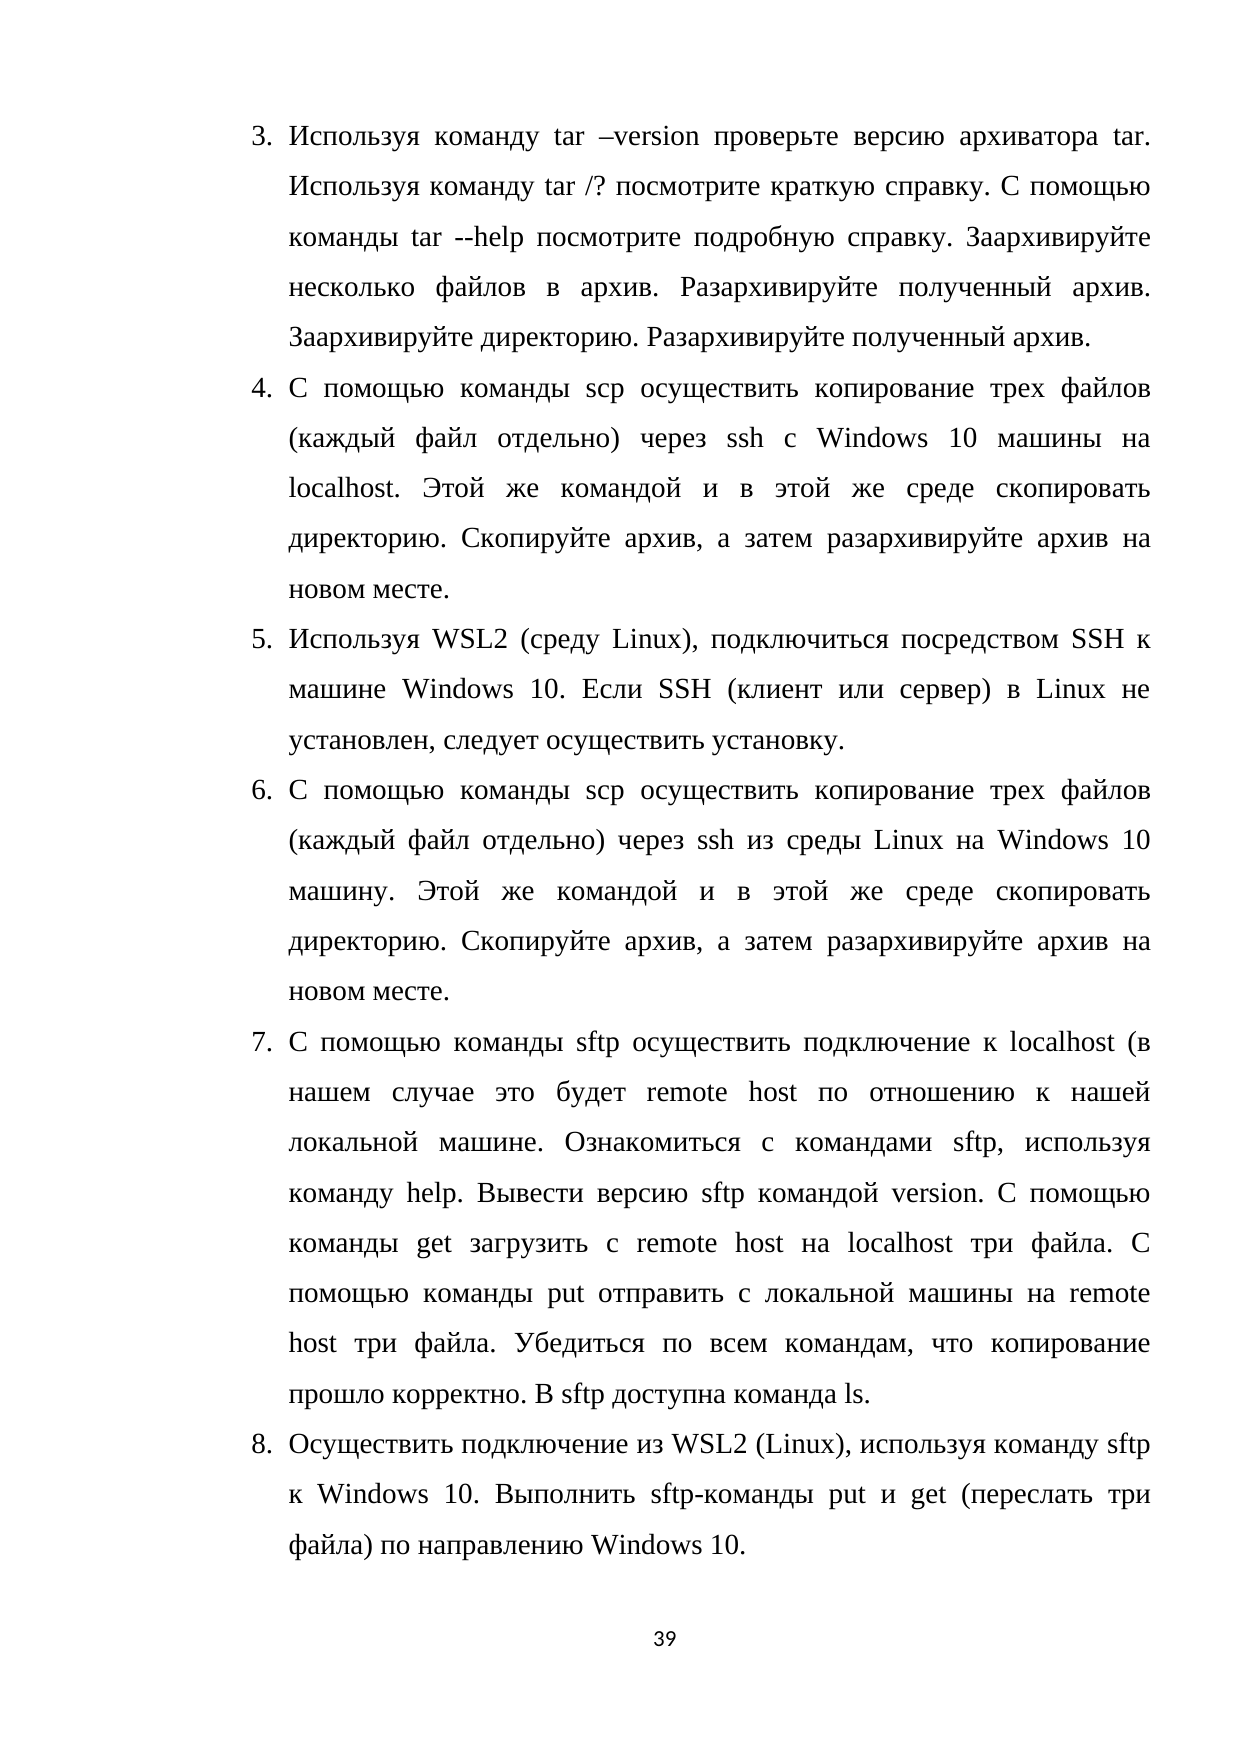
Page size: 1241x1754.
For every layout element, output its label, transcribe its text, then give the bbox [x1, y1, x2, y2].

text 4. С помощью команды scp осуществить копирование трех файлов (каждый файл отдельно) через ssh c Windows 10 машины на localhost. Этой же командой и в этой же среде скопировать директорию. Скопируйте архив, а затем разархивируйте архив на новом месте. [251, 370, 1152, 604]
text 8. Осуществить подключение из WSL2 (Linux), используя команду sftp к Windows 10. Выполнить sftp-команды put и get (переслать три файла) по направлению Windows 10. [251, 1426, 1152, 1560]
text 3. Используя команду tar –version проверьте версию архиватора tar. Используя команду tar /? посмотрите краткую справку. С помощью команды tar --help посмотрите подробную справку. Заархивируйте несколько файлов в архив. Разархивируйте полученный архив. Заархивируйте директорию. Разархивируйте полученный архив. [251, 118, 1152, 353]
text 5. Используя WSL2 (среду Linux), подключиться посредством SSH к машине Windows 10. Если SSH (клиент или сервер) в Linux не установлен, следует осуществить установку. [251, 621, 1152, 755]
text 7. С помощью команды sftp осуществить подключение к localhost (в нашем случае это будет remote host по отношению к нашей локальной машине. Ознакомиться с командами sftp, используя команду help. Вывести версию sftp командой version. С помощью команды get загрузить с remote host на localhost три файла. С помощью команды put отправить с локальной машины на remote host три файла. Убедиться по всем командам, что копирование прошло корректно. В sftp доступна команда ls. [251, 1024, 1152, 1409]
text 6. С помощью команды scp осуществить копирование трех файлов (каждый файл отдельно) через ssh из среды Linux на Windows 10 машину. Этой же командой и в этой же среде скопировать директорию. Скопируйте архив, а затем разархивируйте архив на новом месте. [251, 772, 1152, 1007]
